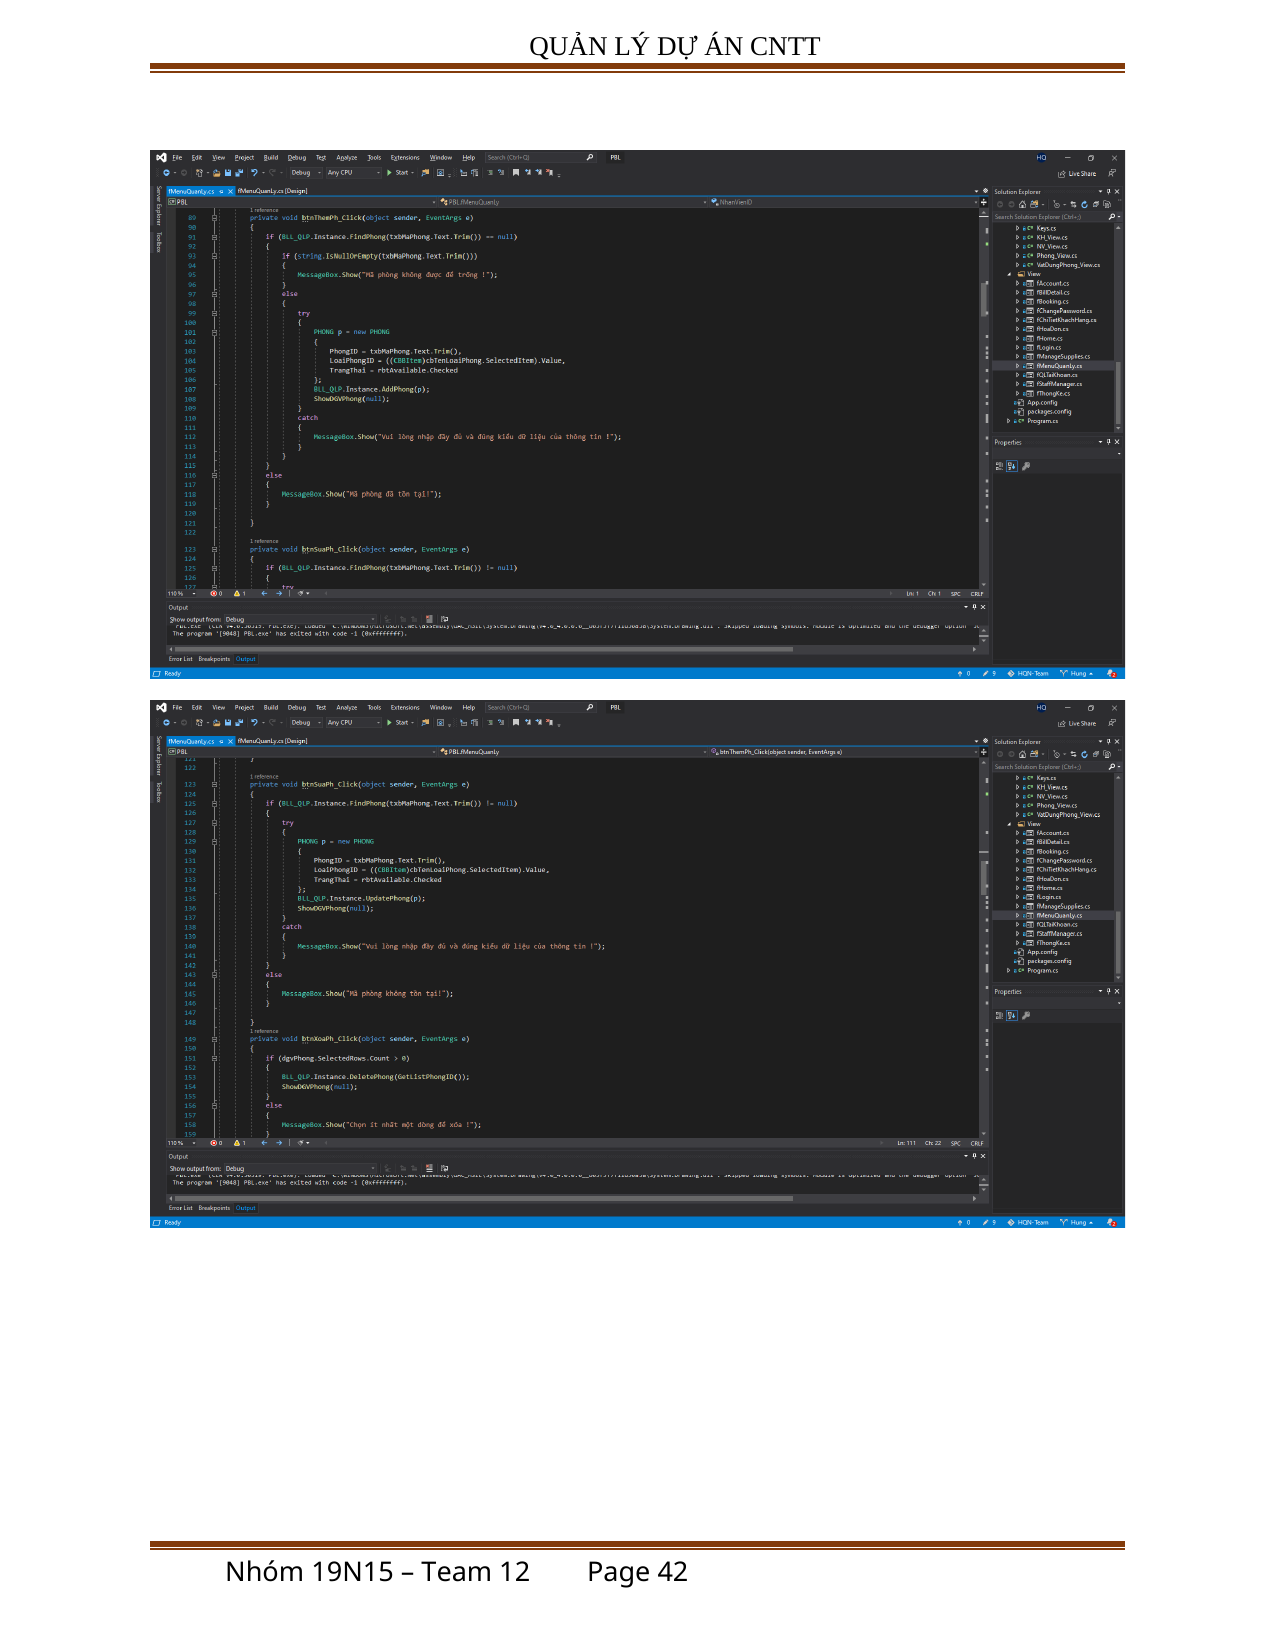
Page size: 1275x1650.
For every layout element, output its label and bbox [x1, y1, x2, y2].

picture [150, 700, 1125, 1228]
picture [150, 150, 1125, 679]
